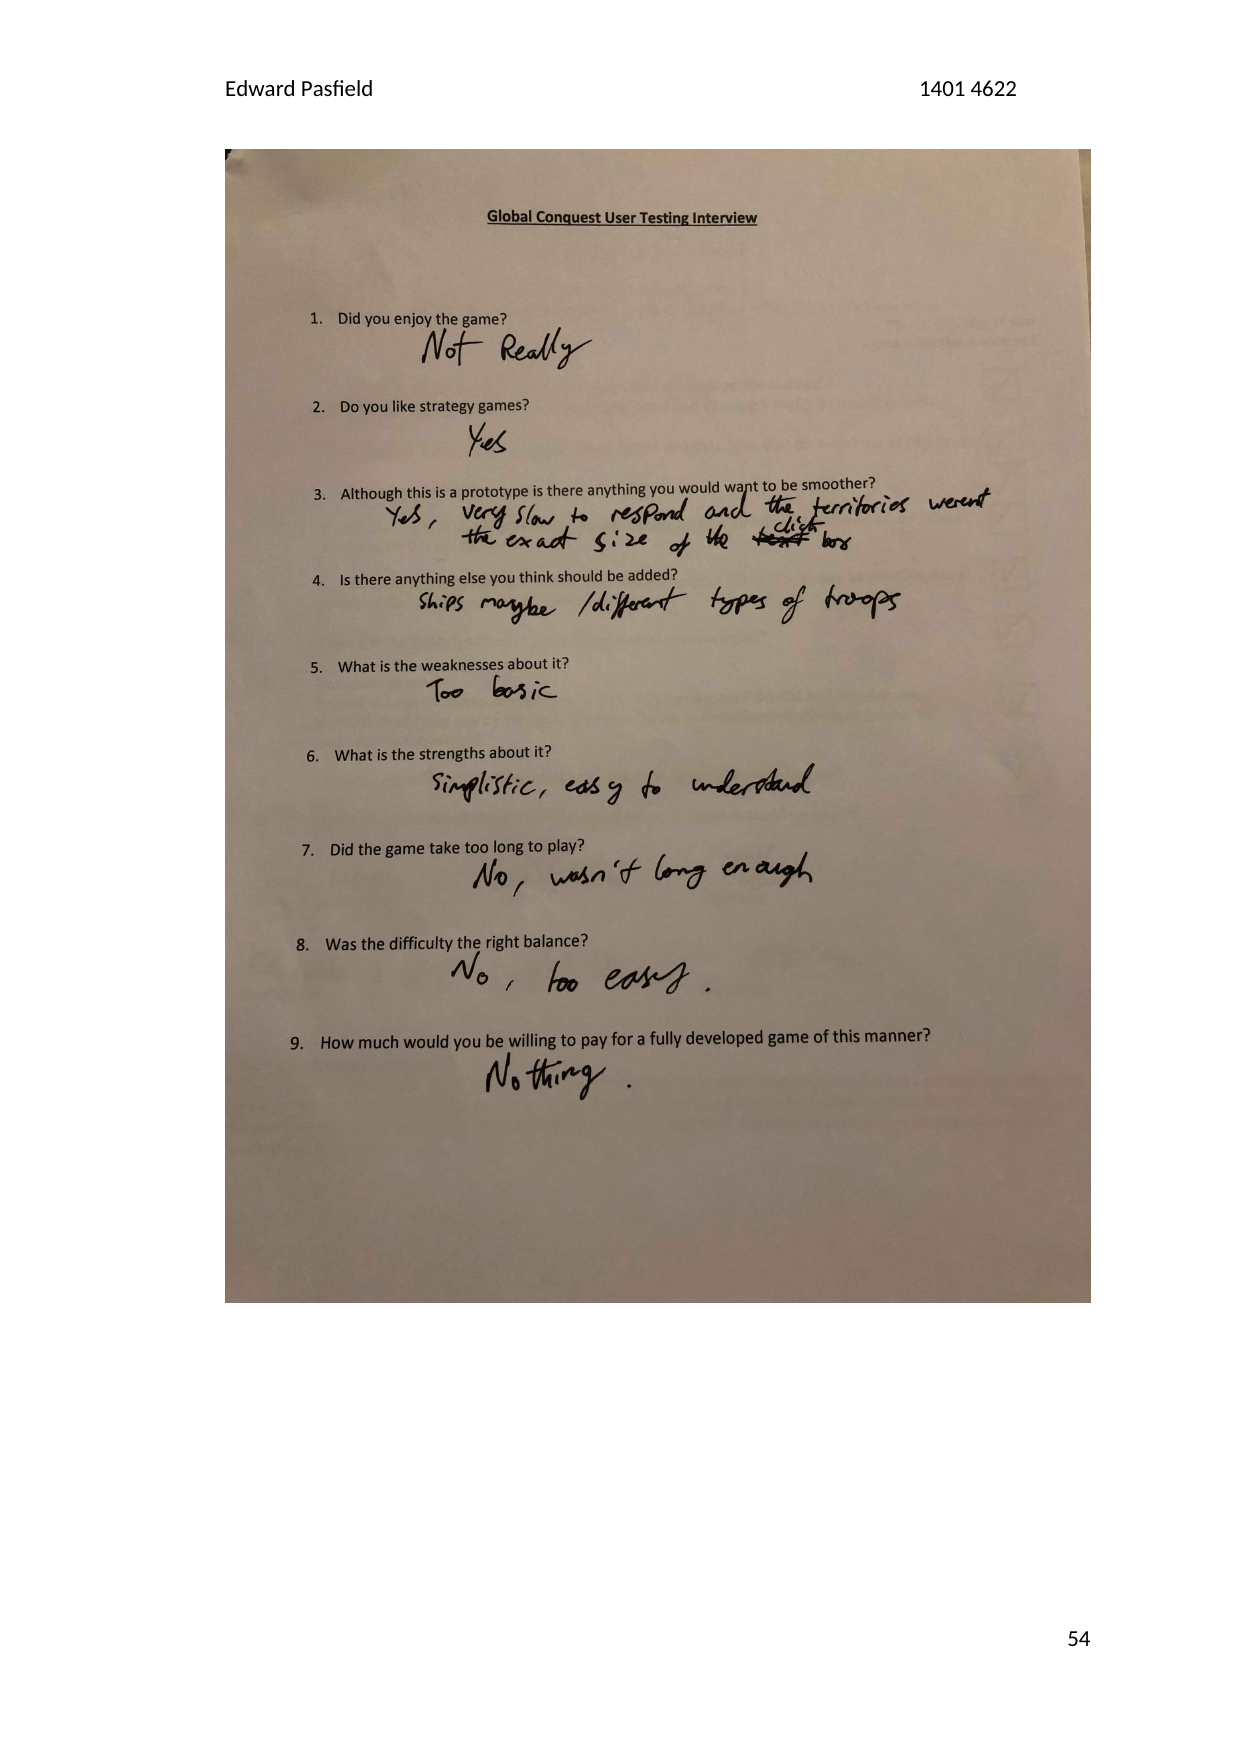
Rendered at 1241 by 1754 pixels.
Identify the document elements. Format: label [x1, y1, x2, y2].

picture [225, 149, 1091, 1303]
